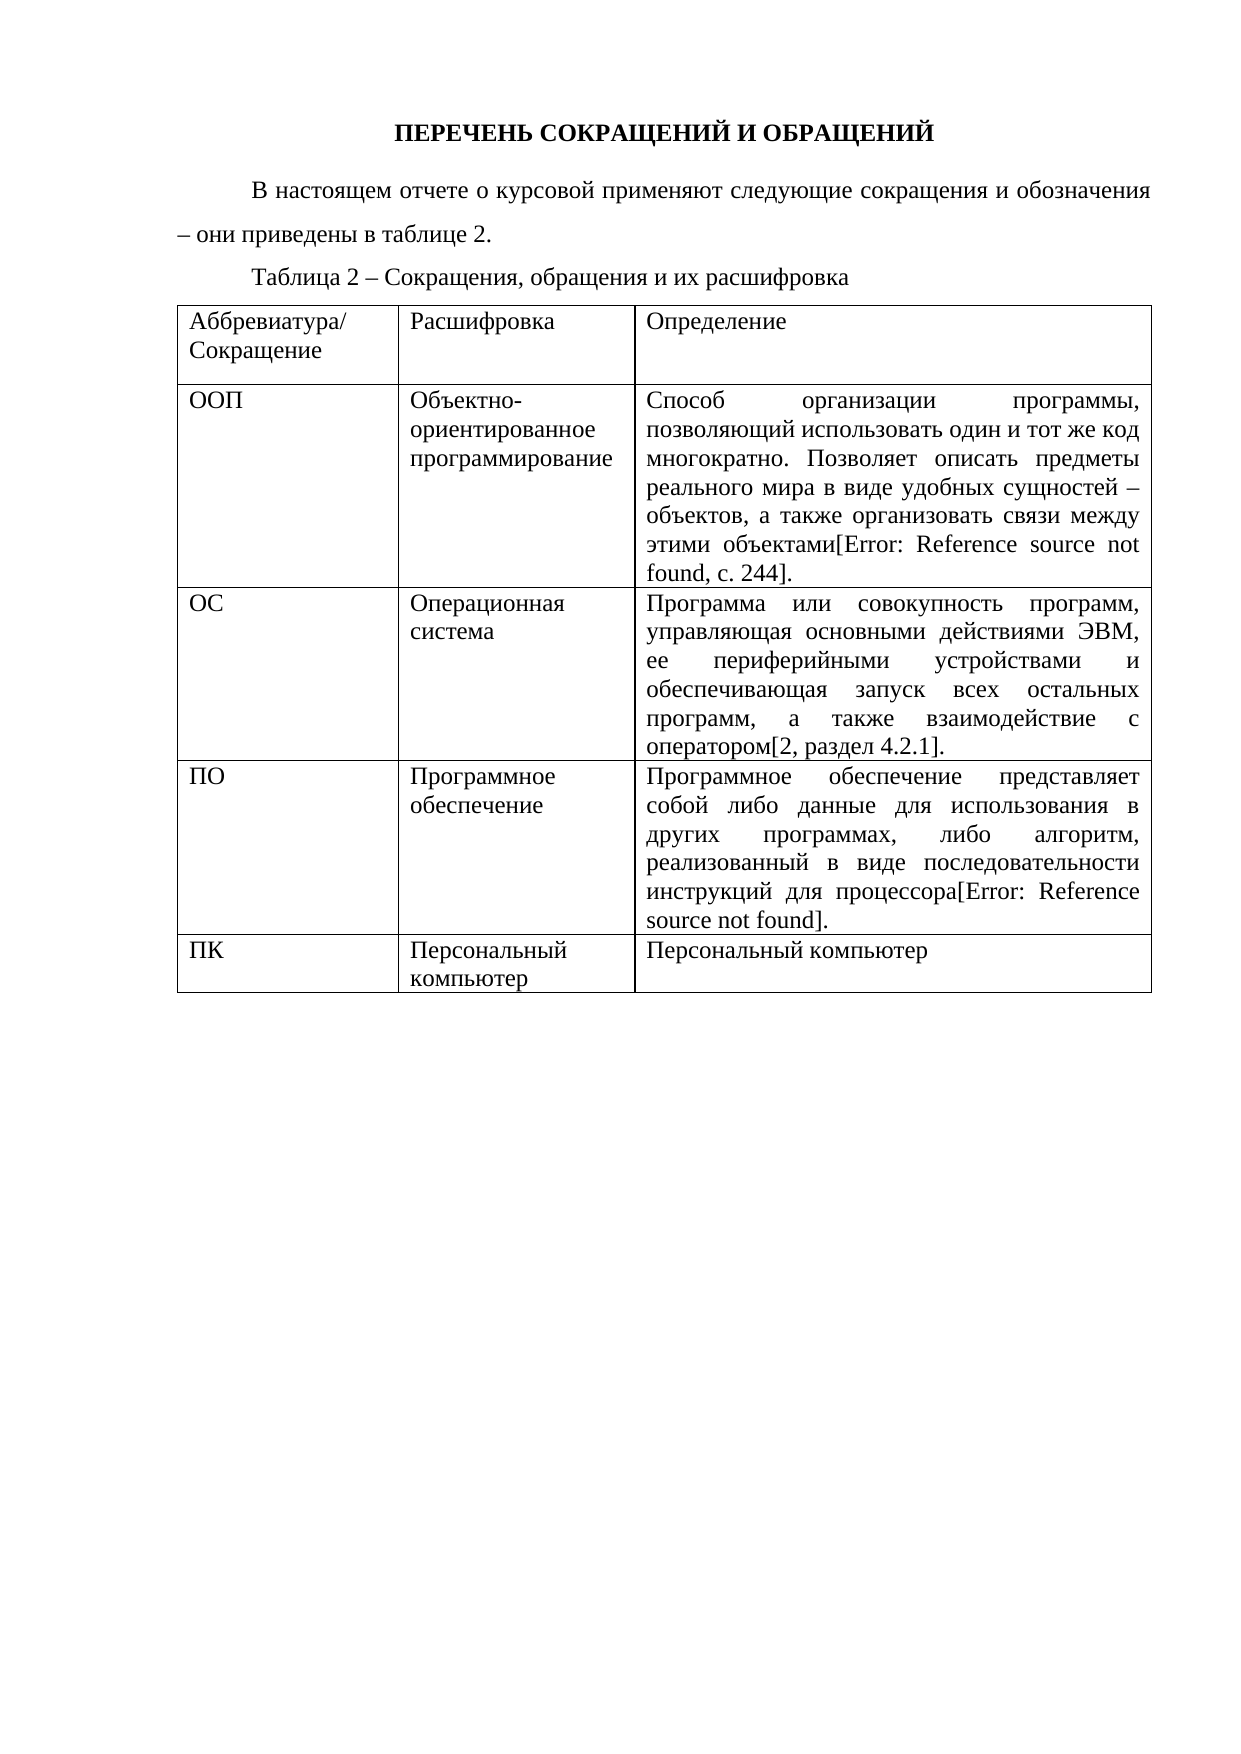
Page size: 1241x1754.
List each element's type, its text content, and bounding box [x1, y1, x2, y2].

table_cell ПК [178, 935, 398, 992]
table_cell Персональный компьютер [636, 935, 1151, 992]
table_header Определение [636, 306, 1151, 384]
table_cell Персональный компьютер [399, 935, 634, 992]
table_cell ПО [178, 761, 398, 934]
table_cell Операционная система [399, 588, 634, 760]
table_cell Объектно-ориентированное программирование [399, 385, 634, 587]
text ПЕРЕЧЕНЬ СОКРАЩЕНИЙ И ОБРАЩЕНИЙ [177, 118, 1152, 147]
table_cell ООП [178, 385, 398, 587]
text Таблица 2 – Сокращения, обращения и их расшифровка [177, 262, 1152, 291]
text В настоящем отчете о курсовой применяют следующие сокращения и обозначения – они приведены в таблице 2. [177, 176, 1152, 247]
table_header Расшифровка [399, 306, 634, 384]
table_cell Программа или совокупность программ, управляющая основными действиями ЭВМ, ее периферийными устройствами и обеспечивающая запуск всех остальных программ, а также взаимодействие с оператором[2, раздел 4.2.1]. [636, 588, 1151, 760]
table_header Аббревиатура/ Сокращение [178, 306, 398, 384]
table_cell ОС [178, 588, 398, 760]
table_cell Программное обеспечение [399, 761, 634, 934]
